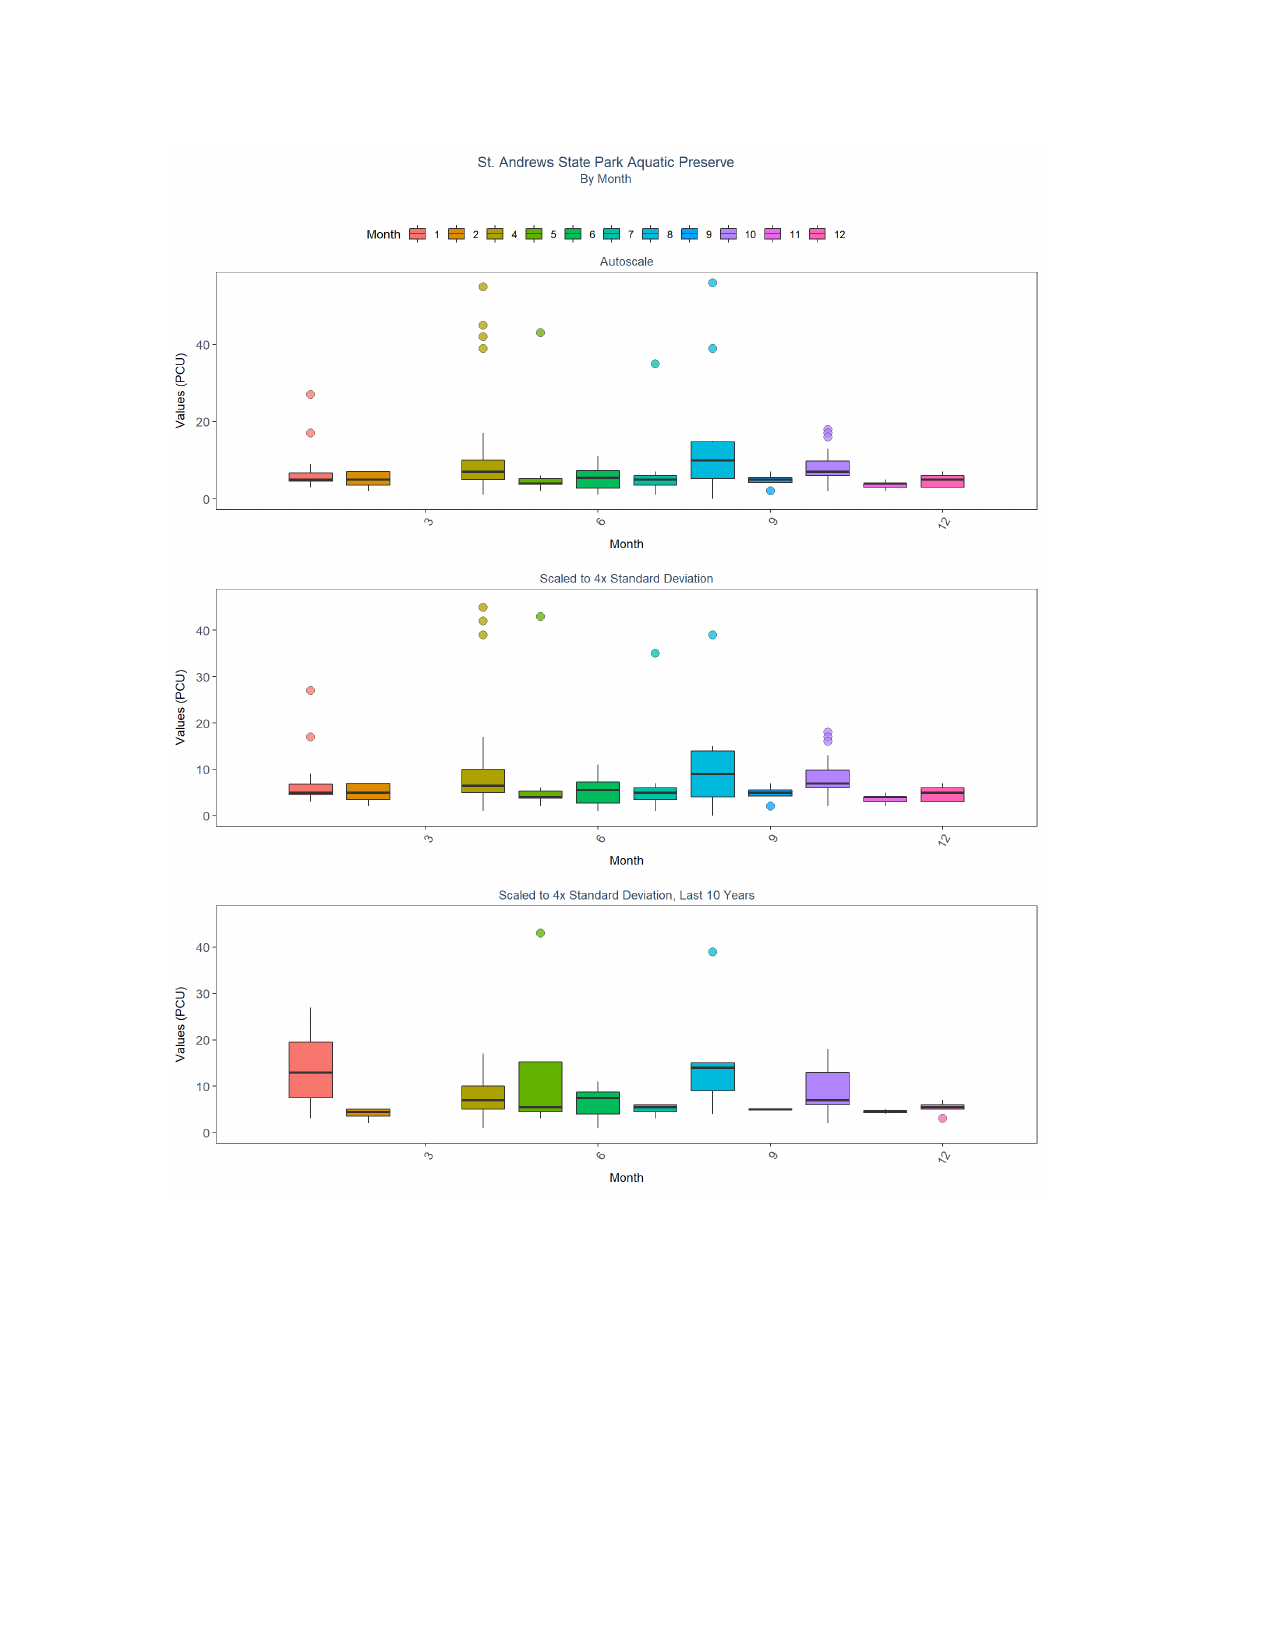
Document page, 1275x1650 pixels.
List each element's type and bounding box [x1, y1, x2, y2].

picture [168, 150, 1044, 1200]
